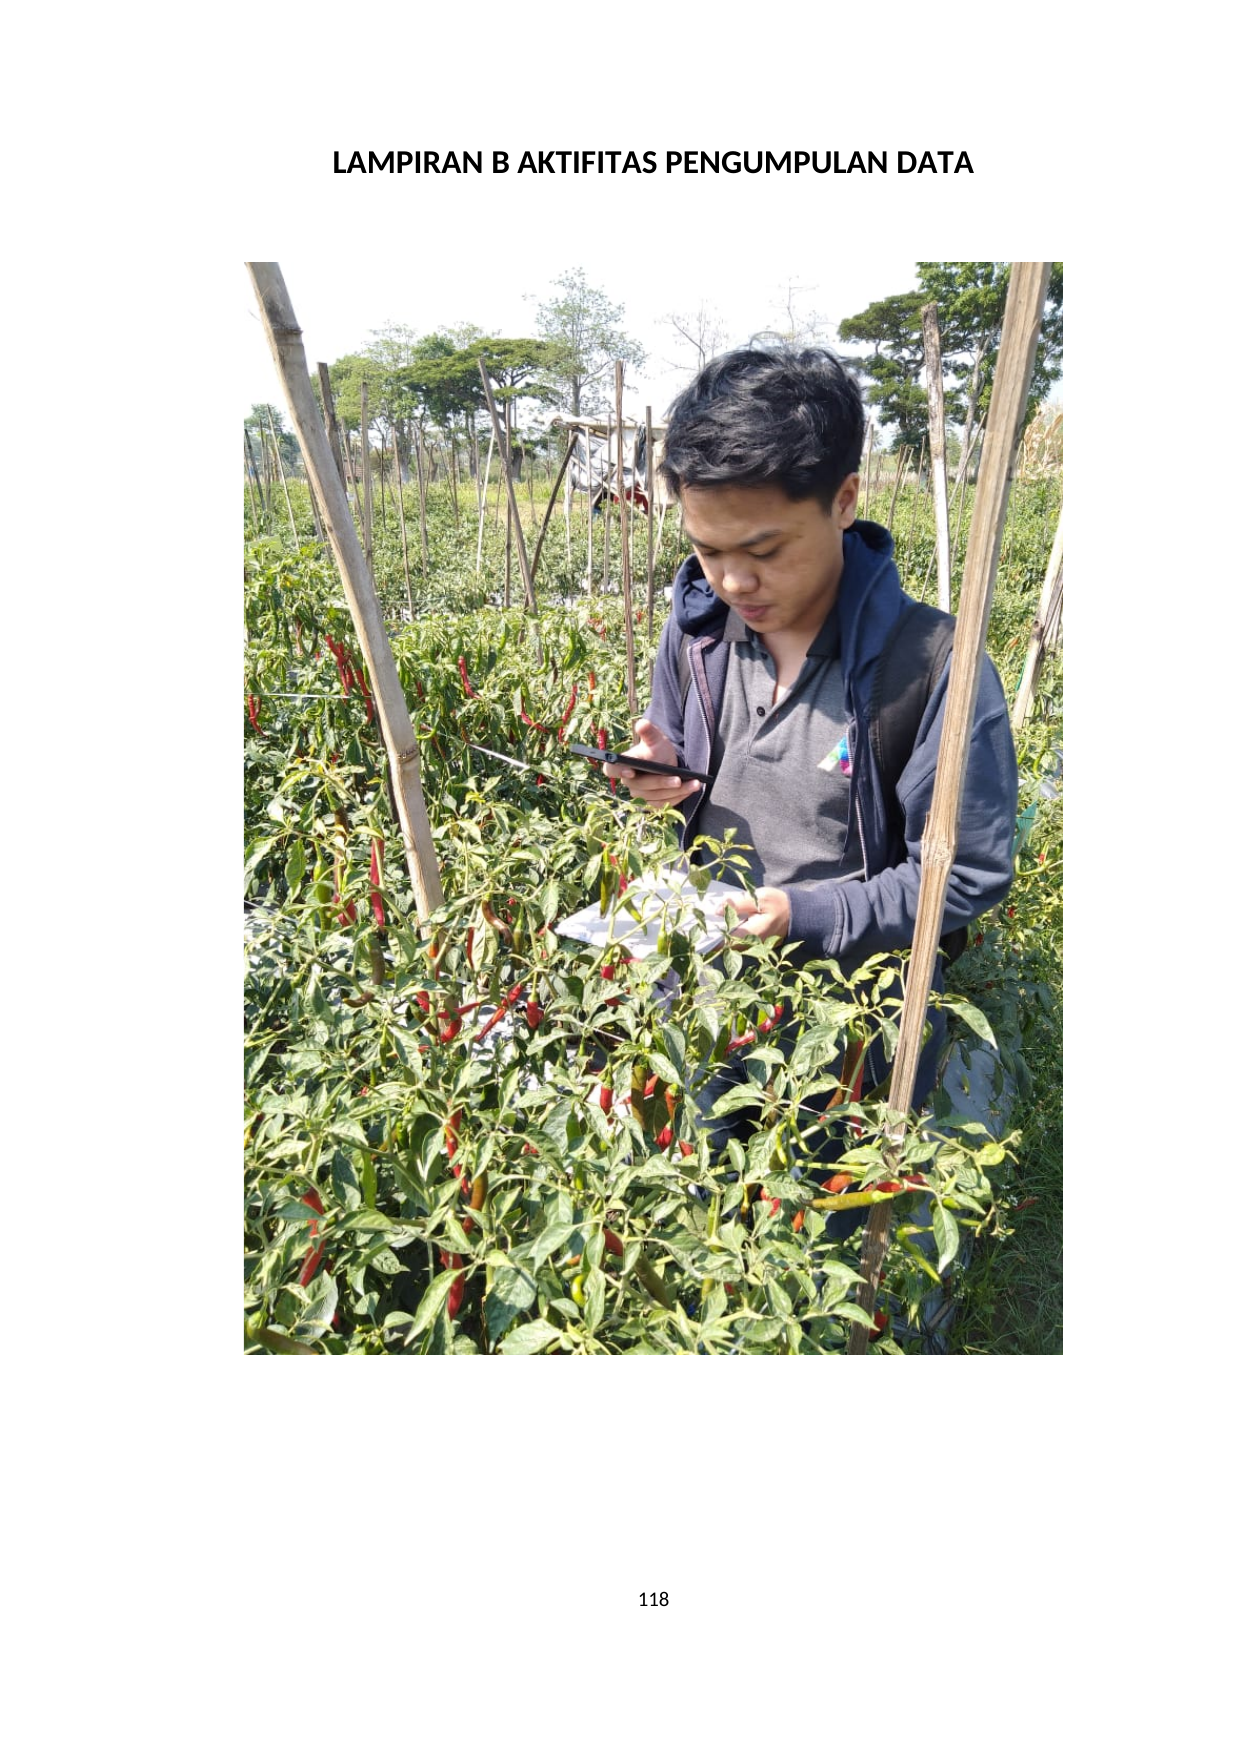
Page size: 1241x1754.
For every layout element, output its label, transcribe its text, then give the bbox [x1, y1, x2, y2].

subtitle LAMPIRAN B AKTIFITAS PENGUMPULAN DATA [244, 141, 1063, 181]
picture [243, 262, 1063, 1355]
